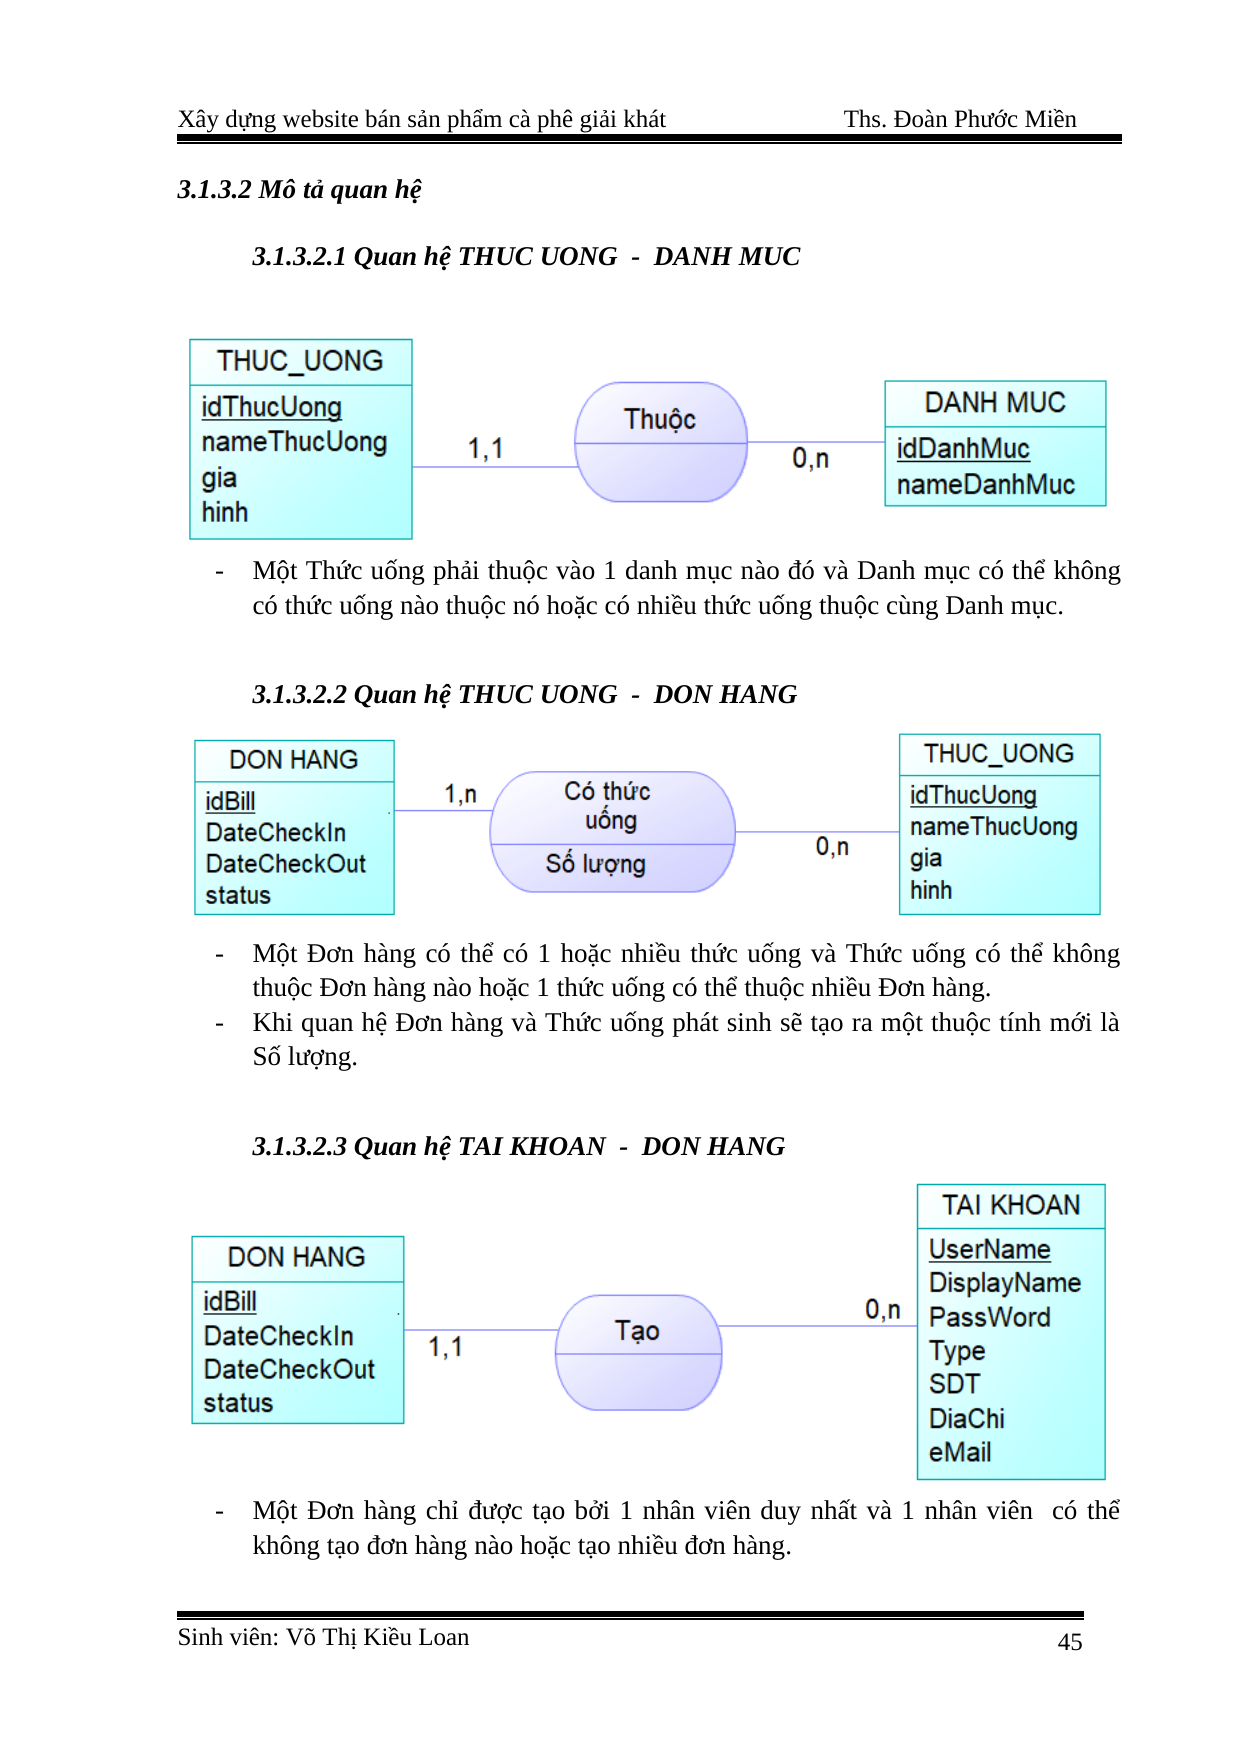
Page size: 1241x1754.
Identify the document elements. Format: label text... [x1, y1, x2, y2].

subtitle 3.1.3.2 Mô tả quan hệ [177, 173, 1122, 204]
list Một Đơn hàng chỉ được tạo bởi 1 nhân viên duy nhất và 1 nhân viên có thể không tạo đơn hàng nào hoặc tạo nhiều đơn hàng. [215, 1494, 1122, 1560]
subtitle 3.1.3.2.2 Quan hệ THUC UONG - DON HANG [252, 679, 1122, 710]
subtitle 3.1.3.2.3 Quan hệ TAI KHOAN - DON HANG [252, 1130, 1122, 1161]
list Một Đơn hàng có thể có 1 hoặc nhiều thức uống và Thức uống có thể không thuộc Đơn hàng nào hoặc 1 thức uống có thể thuộc nhiều Đơn hàng. [215, 937, 1122, 1002]
list Khi quan hệ Đơn hàng và Thức uống phát sinh sẽ tạo ra một thuộc tính mới là Số lượng. [215, 1006, 1122, 1071]
list Một Thức uống phải thuộc vào 1 danh mục nào đó và Danh mục có thể không có thức uống nào thuộc nó hoặc có nhiều thức uống thuộc cùng Danh mục. [215, 554, 1122, 620]
picture [177, 725, 1122, 934]
subtitle 3.1.3.2.1 Quan hệ THUC UONG - DANH MUC [252, 240, 1122, 271]
picture [177, 1176, 1122, 1491]
picture [177, 321, 1122, 551]
